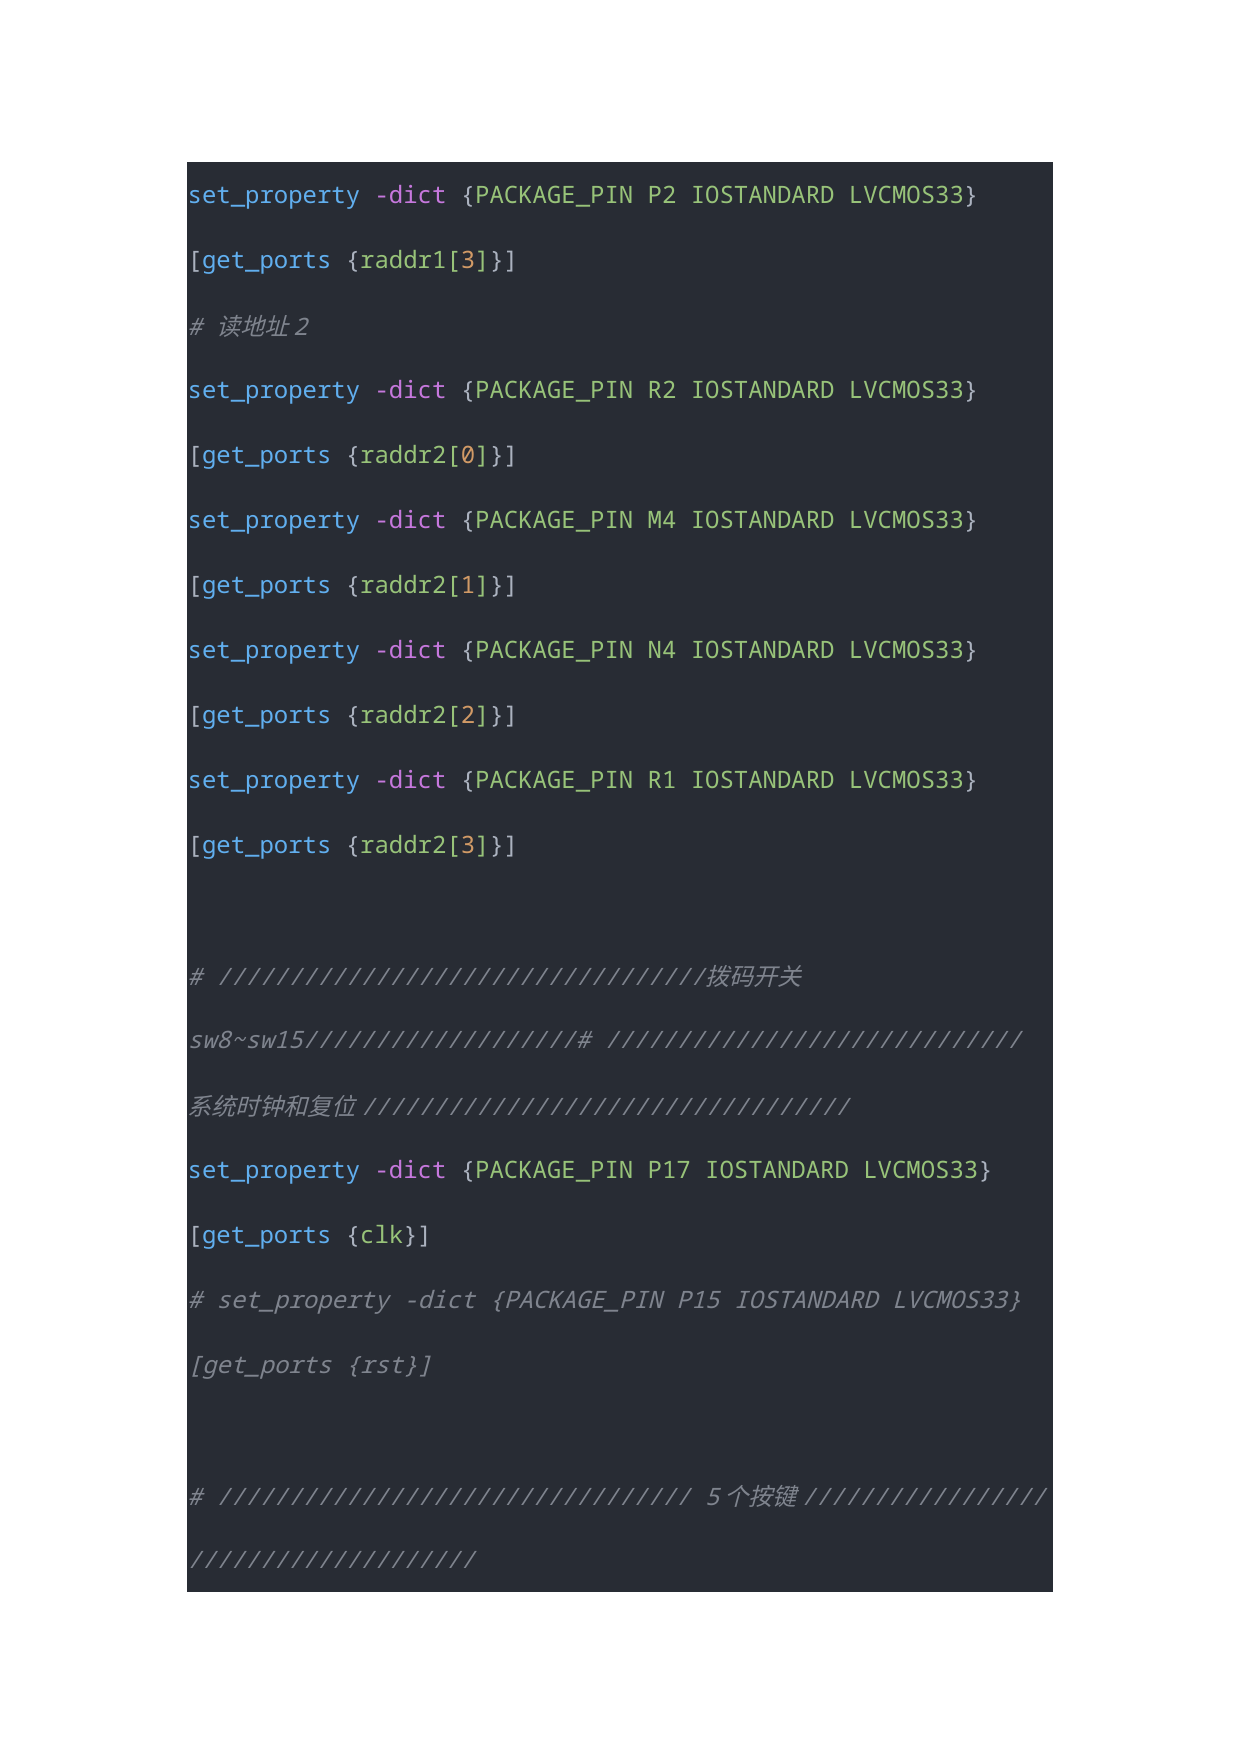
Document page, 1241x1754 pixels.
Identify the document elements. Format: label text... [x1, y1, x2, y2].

text # ///////////////////////////////// 5个按键 ///////////////////////////////////// [187, 1462, 1053, 1592]
text set_property -dict {PACKAGE_PIN N4 IOSTANDARD LVCMOS33} [get_ports {raddr2[2]}] [187, 617, 1053, 747]
text # set_property -dict {PACKAGE_PIN P15 IOSTANDARD LVCMOS33} [get_ports {rst}] [187, 1267, 1053, 1397]
text set_property -dict {PACKAGE_PIN R1 IOSTANDARD LVCMOS33} [get_ports {raddr2[3]}] [187, 747, 1053, 877]
text # 读地址2 [187, 292, 1053, 357]
text # //////////////////////////////////拨码开关sw8~sw15///////////////////# ///////////////////////////// 系统时钟和复位 ////////////////////////////////// [187, 942, 1053, 1137]
text set_property -dict {PACKAGE_PIN P2 IOSTANDARD LVCMOS33} [get_ports {raddr1[3]}] [187, 162, 1053, 292]
text set_property -dict {PACKAGE_PIN P17 IOSTANDARD LVCMOS33} [get_ports {clk}] [187, 1137, 1053, 1267]
text set_property -dict {PACKAGE_PIN M4 IOSTANDARD LVCMOS33} [get_ports {raddr2[1]}] [187, 487, 1053, 617]
text set_property -dict {PACKAGE_PIN R2 IOSTANDARD LVCMOS33} [get_ports {raddr2[0]}] [187, 357, 1053, 487]
